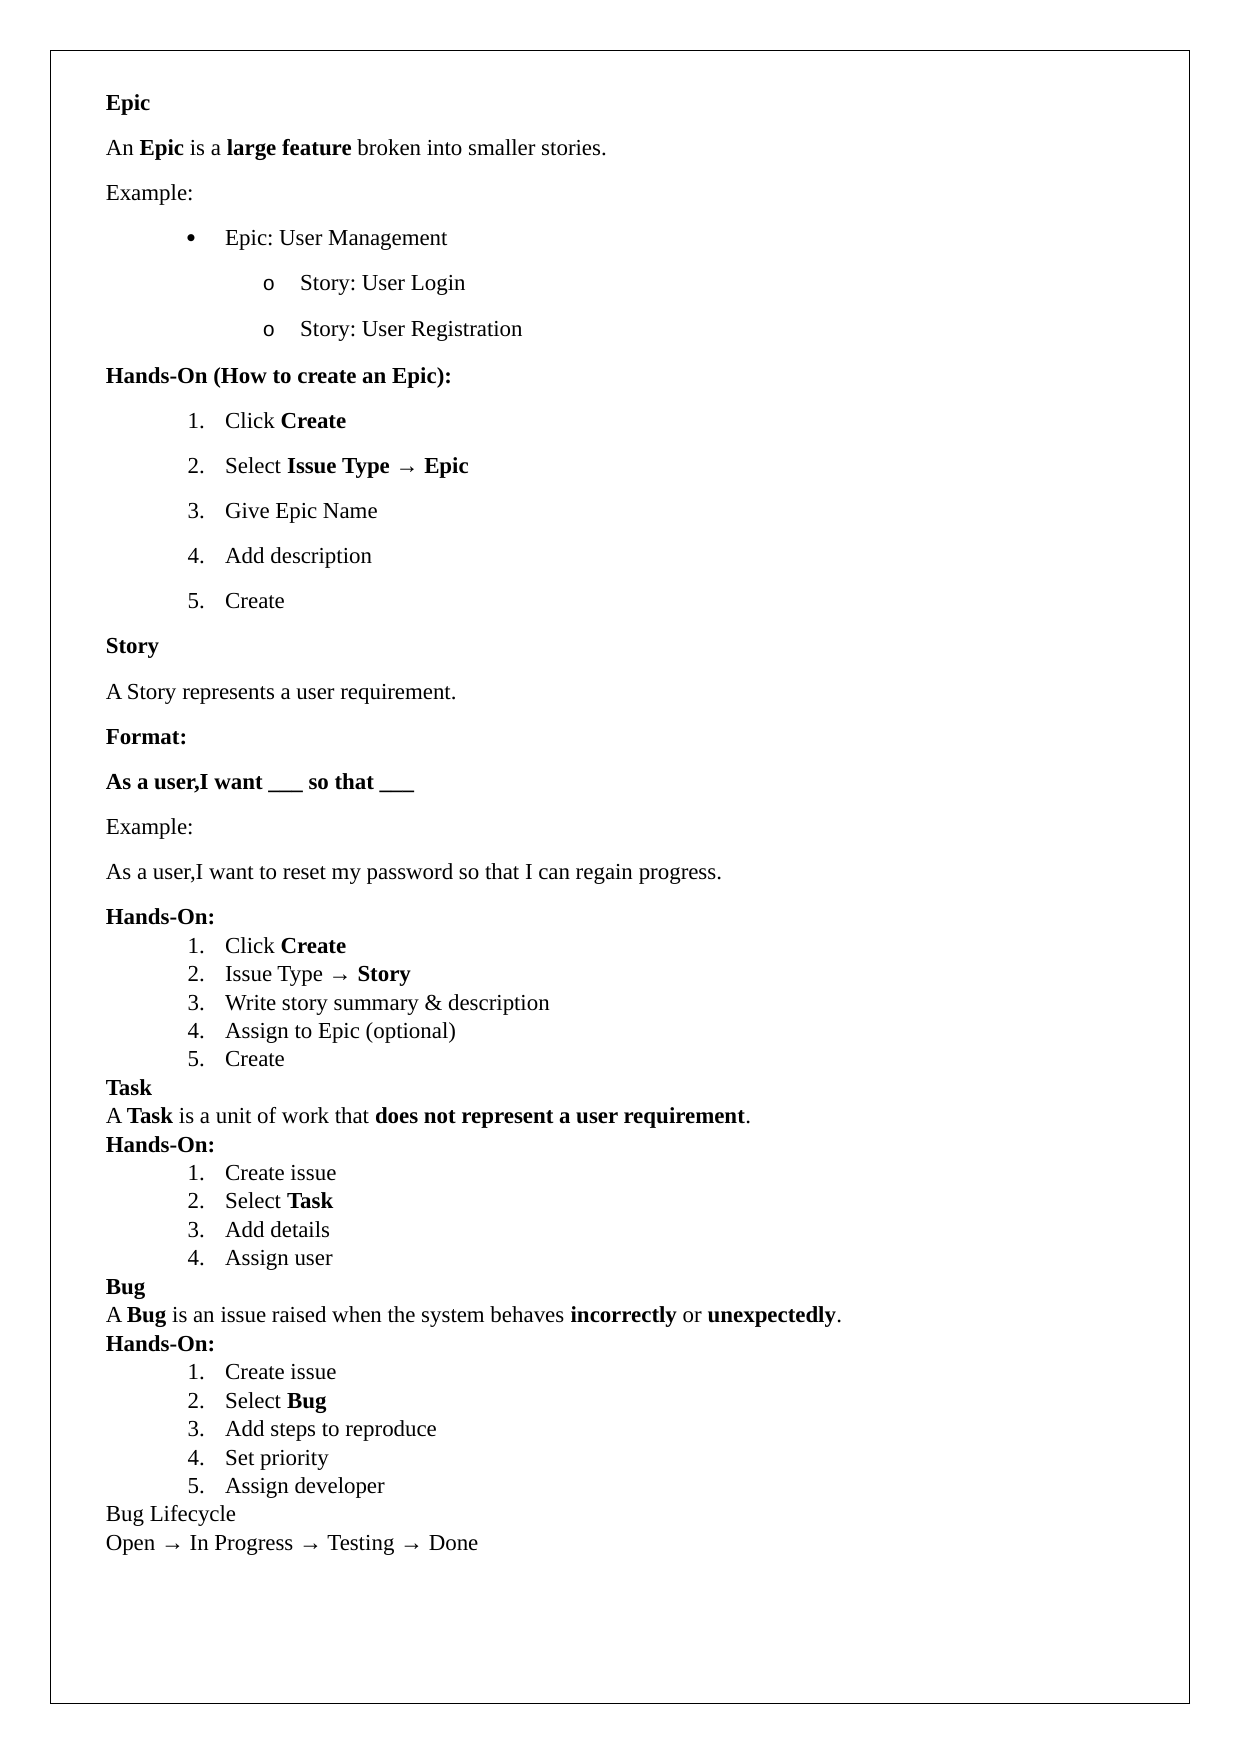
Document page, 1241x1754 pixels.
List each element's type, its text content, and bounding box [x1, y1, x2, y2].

list Set priority [187, 1443, 1090, 1470]
list Select Issue Type → Epic [187, 452, 1090, 478]
list Hands-On: [76, 903, 1090, 929]
text An Epic is a large feature broken into smaller stories. [106, 134, 1090, 160]
text Example: [106, 813, 1090, 839]
list Create issue [187, 1159, 1090, 1186]
list Add details [187, 1216, 1090, 1242]
list Add steps to reproduce [187, 1415, 1090, 1441]
list Assign user [187, 1244, 1090, 1271]
list Bug [76, 1273, 1090, 1299]
list Open → In Progress → Testing → Done [76, 1529, 1090, 1555]
list Select Bug [187, 1387, 1090, 1413]
list Create [187, 1045, 1090, 1072]
list Hands-On: [76, 1330, 1090, 1356]
list Write story summary & description [187, 988, 1090, 1015]
list Hands-On: [76, 1131, 1090, 1157]
text A Story represents a user requirement. [106, 678, 1090, 704]
list Assign developer [187, 1472, 1090, 1498]
list A Bug is an issue raised when the system behaves incorrectly or unexpectedly. [76, 1301, 1090, 1328]
list Click Create [187, 407, 1090, 433]
list Task [76, 1074, 1090, 1100]
list Give Epic Name [187, 497, 1090, 524]
text As a user,I want ___ so that ___ [106, 768, 1090, 794]
list A Task is a unit of work that does not represent a user requirement. [76, 1102, 1090, 1129]
text Example: [106, 179, 1090, 205]
list Epic: User Management [187, 224, 1090, 250]
list Story: User Registration [262, 316, 1090, 343]
text Story [106, 633, 1090, 659]
text Hands-On (How to create an Epic): [106, 362, 1090, 388]
list Bug Lifecycle [76, 1500, 1090, 1527]
text As a user,I want to reset my password so that I can regain progress. [106, 858, 1090, 884]
text Format: [106, 723, 1090, 749]
list Select Task [187, 1188, 1090, 1214]
list Create issue [187, 1358, 1090, 1384]
list Story: User Login [262, 269, 1090, 297]
text Epic [106, 89, 1090, 115]
list Assign to Epic (optional) [187, 1017, 1090, 1043]
list Create [187, 587, 1090, 614]
list Add description [187, 542, 1090, 569]
list Click Create [187, 932, 1090, 958]
list Issue Type → Story [187, 960, 1090, 986]
